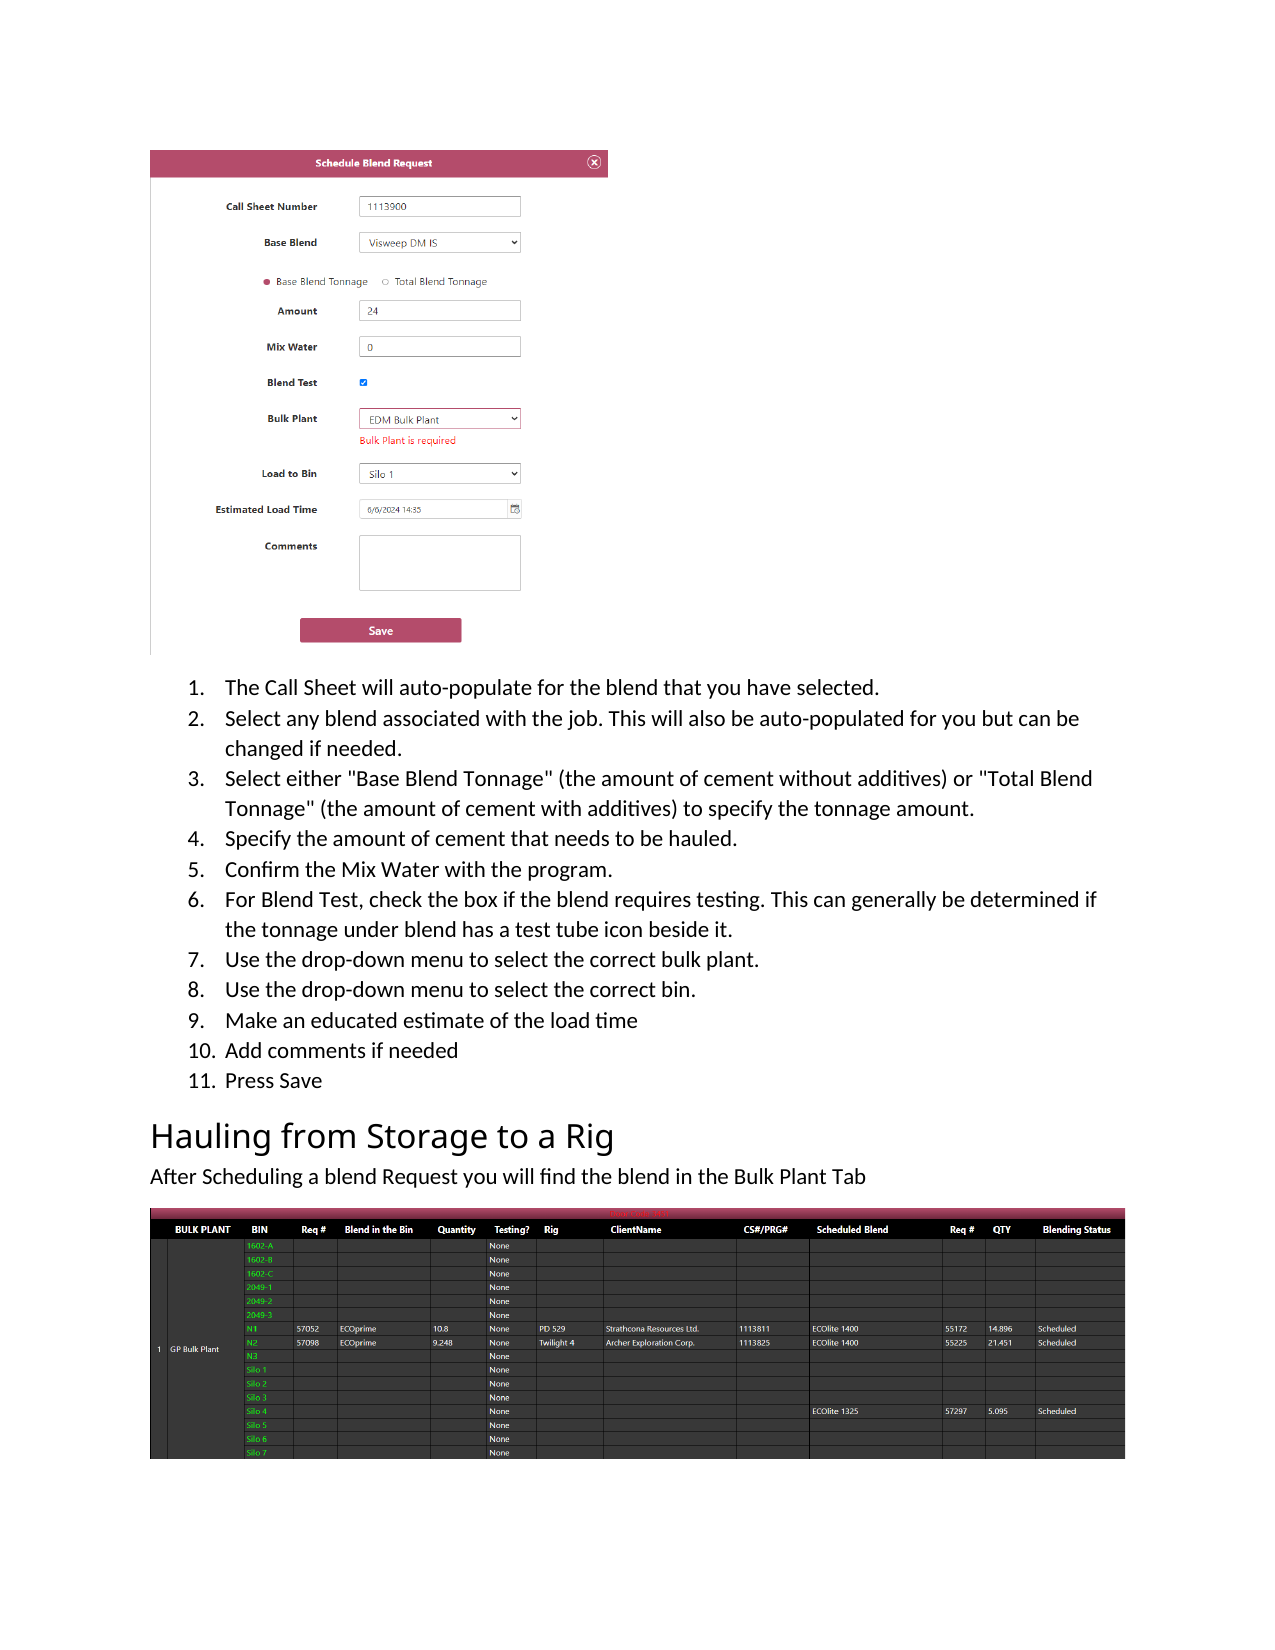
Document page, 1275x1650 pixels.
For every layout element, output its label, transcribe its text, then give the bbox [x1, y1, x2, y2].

list Use the drop-down menu to select the correct bin. [187, 976, 1125, 1004]
subtitle Hauling from Storage to a Rig [150, 1113, 1125, 1158]
list Use the drop-down menu to select the correct bulk plant. [187, 945, 1125, 973]
list Specify the amount of cement that needs to be hauled. [187, 824, 1125, 853]
list Press Save [187, 1066, 1125, 1094]
text After Scheduling a blend Request you will find the blend in the Bulk Plant Tab [150, 1162, 1125, 1190]
list Select either "Base Blend Tonnage" (the amount of cement without additives) or "Total Blend Tonnage" (the amount of cement with additives) to specify the tonnage amount. [187, 764, 1125, 822]
list Select any blend associated with the job. This will also be auto-populated for you but can be changed if needed. [187, 704, 1125, 762]
list Add comments if needed [187, 1036, 1125, 1064]
picture [150, 1208, 1125, 1459]
picture [150, 150, 608, 655]
list Confirm the Mix Water with the program. [187, 855, 1125, 883]
list The Call Sheet will auto-populate for the blend that you have selected. [187, 673, 1125, 702]
list Make an educated estimate of the load time [187, 1006, 1125, 1034]
list For Blend Test, check the box if the blend requires testing. This can generally be determined if the tonnage under blend has a test tube icon beside it. [187, 885, 1125, 943]
